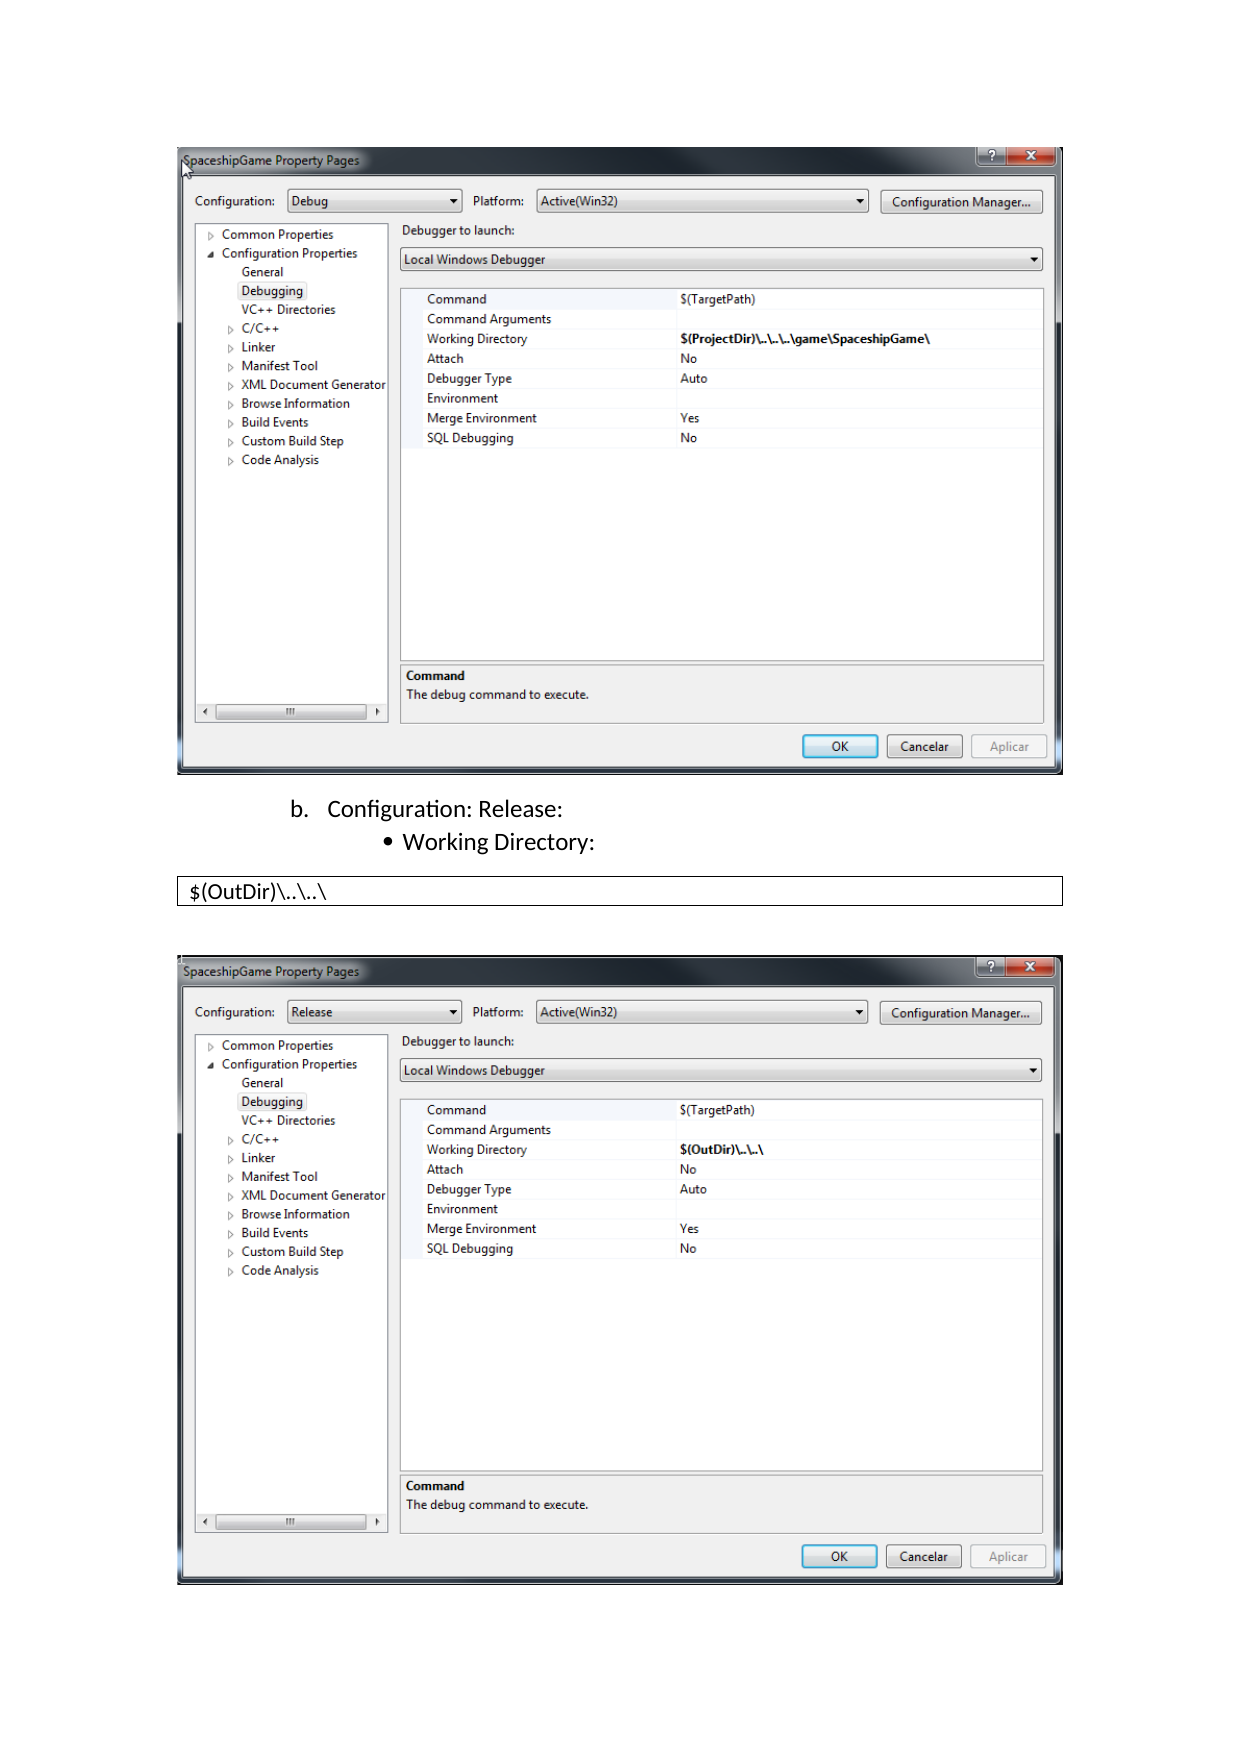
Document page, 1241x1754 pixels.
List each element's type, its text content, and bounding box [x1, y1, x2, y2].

picture [177, 147, 1063, 775]
list Working Directory: [383, 826, 1063, 857]
list Configuration: Release: [290, 793, 1063, 824]
table_header $(OutDir)\..\..\ [178, 877, 1062, 905]
picture [177, 955, 1063, 1585]
